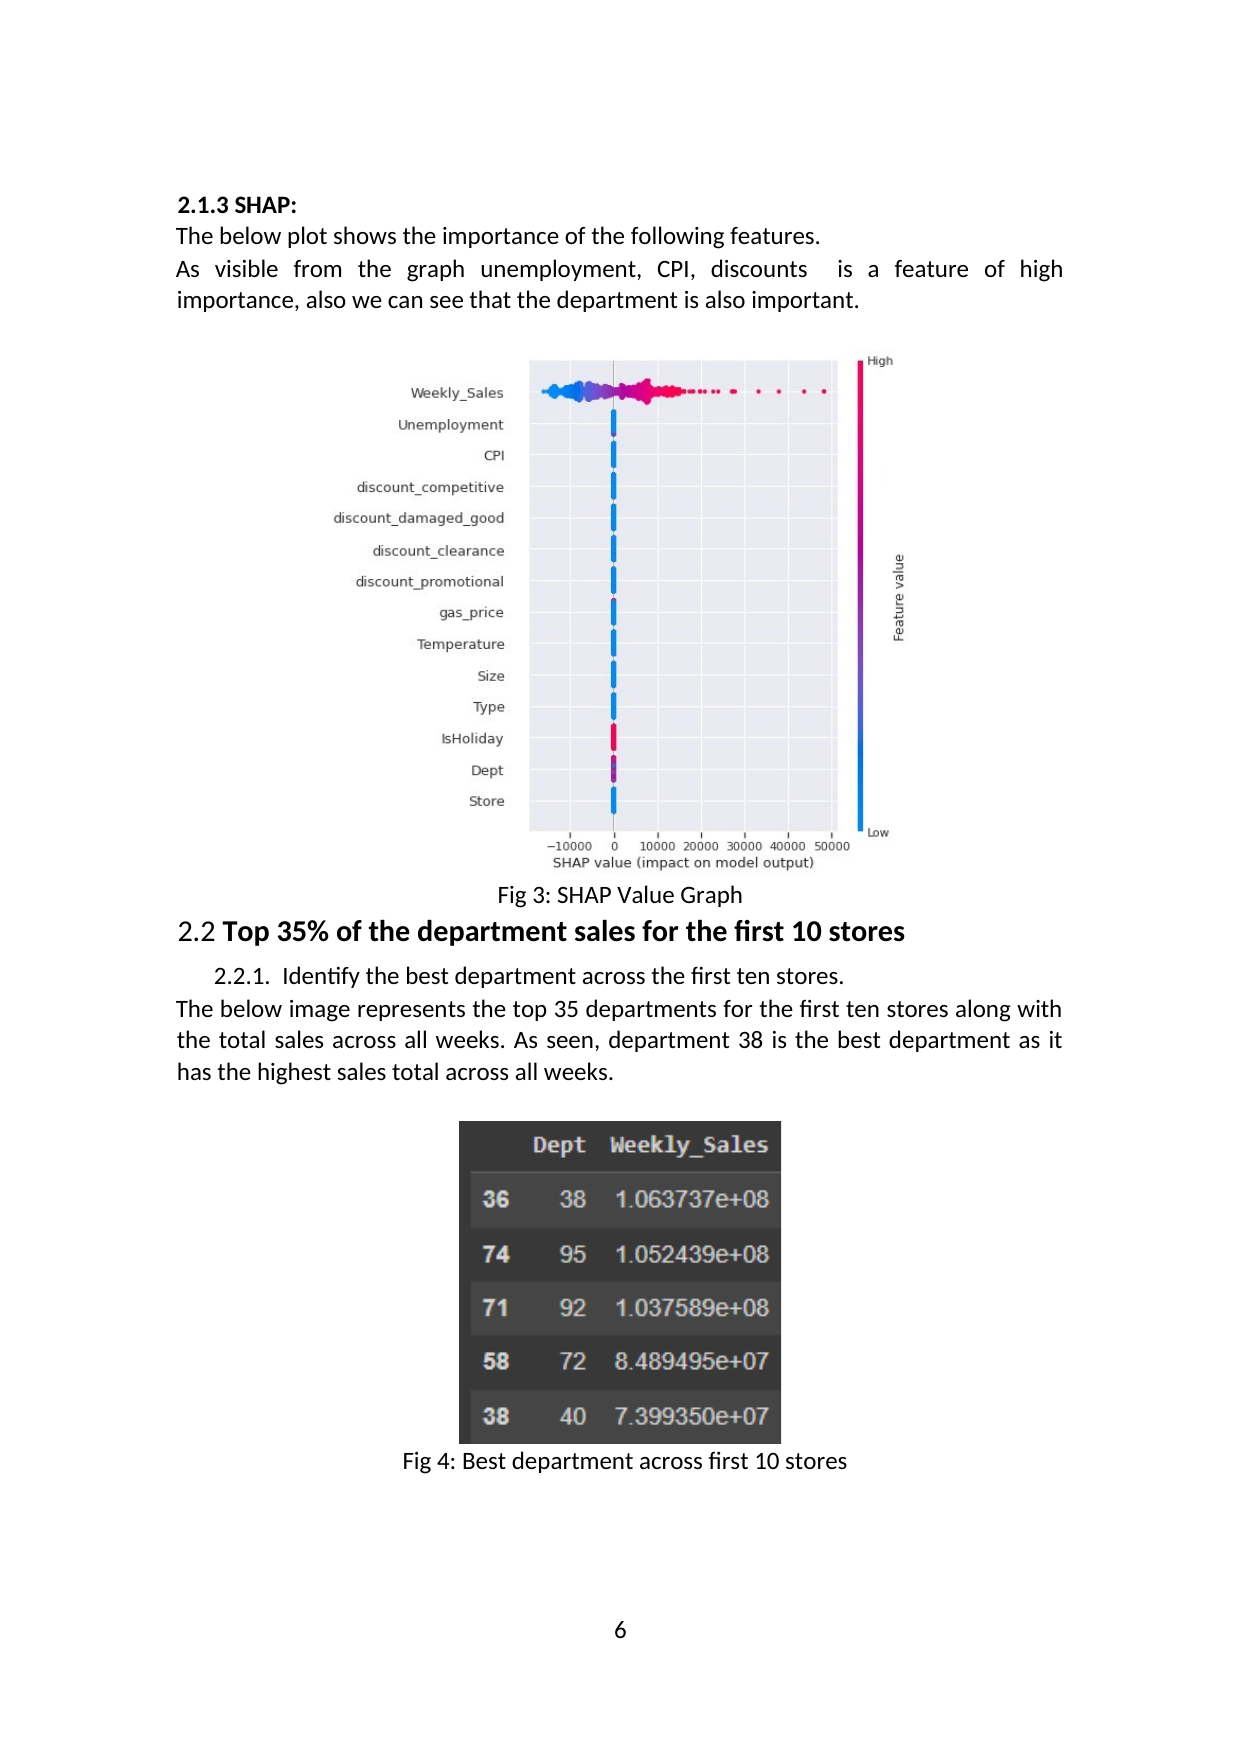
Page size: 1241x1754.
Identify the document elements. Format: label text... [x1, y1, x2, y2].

text 2.2.1. Identify the best department across the first ten stores. [214, 960, 1118, 991]
picture [459, 1121, 782, 1444]
text Fig 3: SHAP Value Graph [176, 880, 1065, 910]
text The below image represents the top 35 departments for the first ten stores along with the total sales across all weeks. As seen, department 38 is the best department as it has the highest sales total across all weeks. [176, 993, 1065, 1086]
subtitle 2.2 Top 35% of the department sales for the first 10 stores [177, 912, 1116, 949]
text Fig 4: Best department across first 10 stores [402, 1445, 1042, 1476]
text The below plot shows the importance of the following features. [176, 220, 1065, 251]
text As visible from the graph unemployment, CPI, discounts is a feature of high importance, also we can see that the department is also important. [176, 253, 1065, 315]
text 2.1.3 SHAP: [177, 190, 1118, 220]
picture [325, 349, 915, 878]
